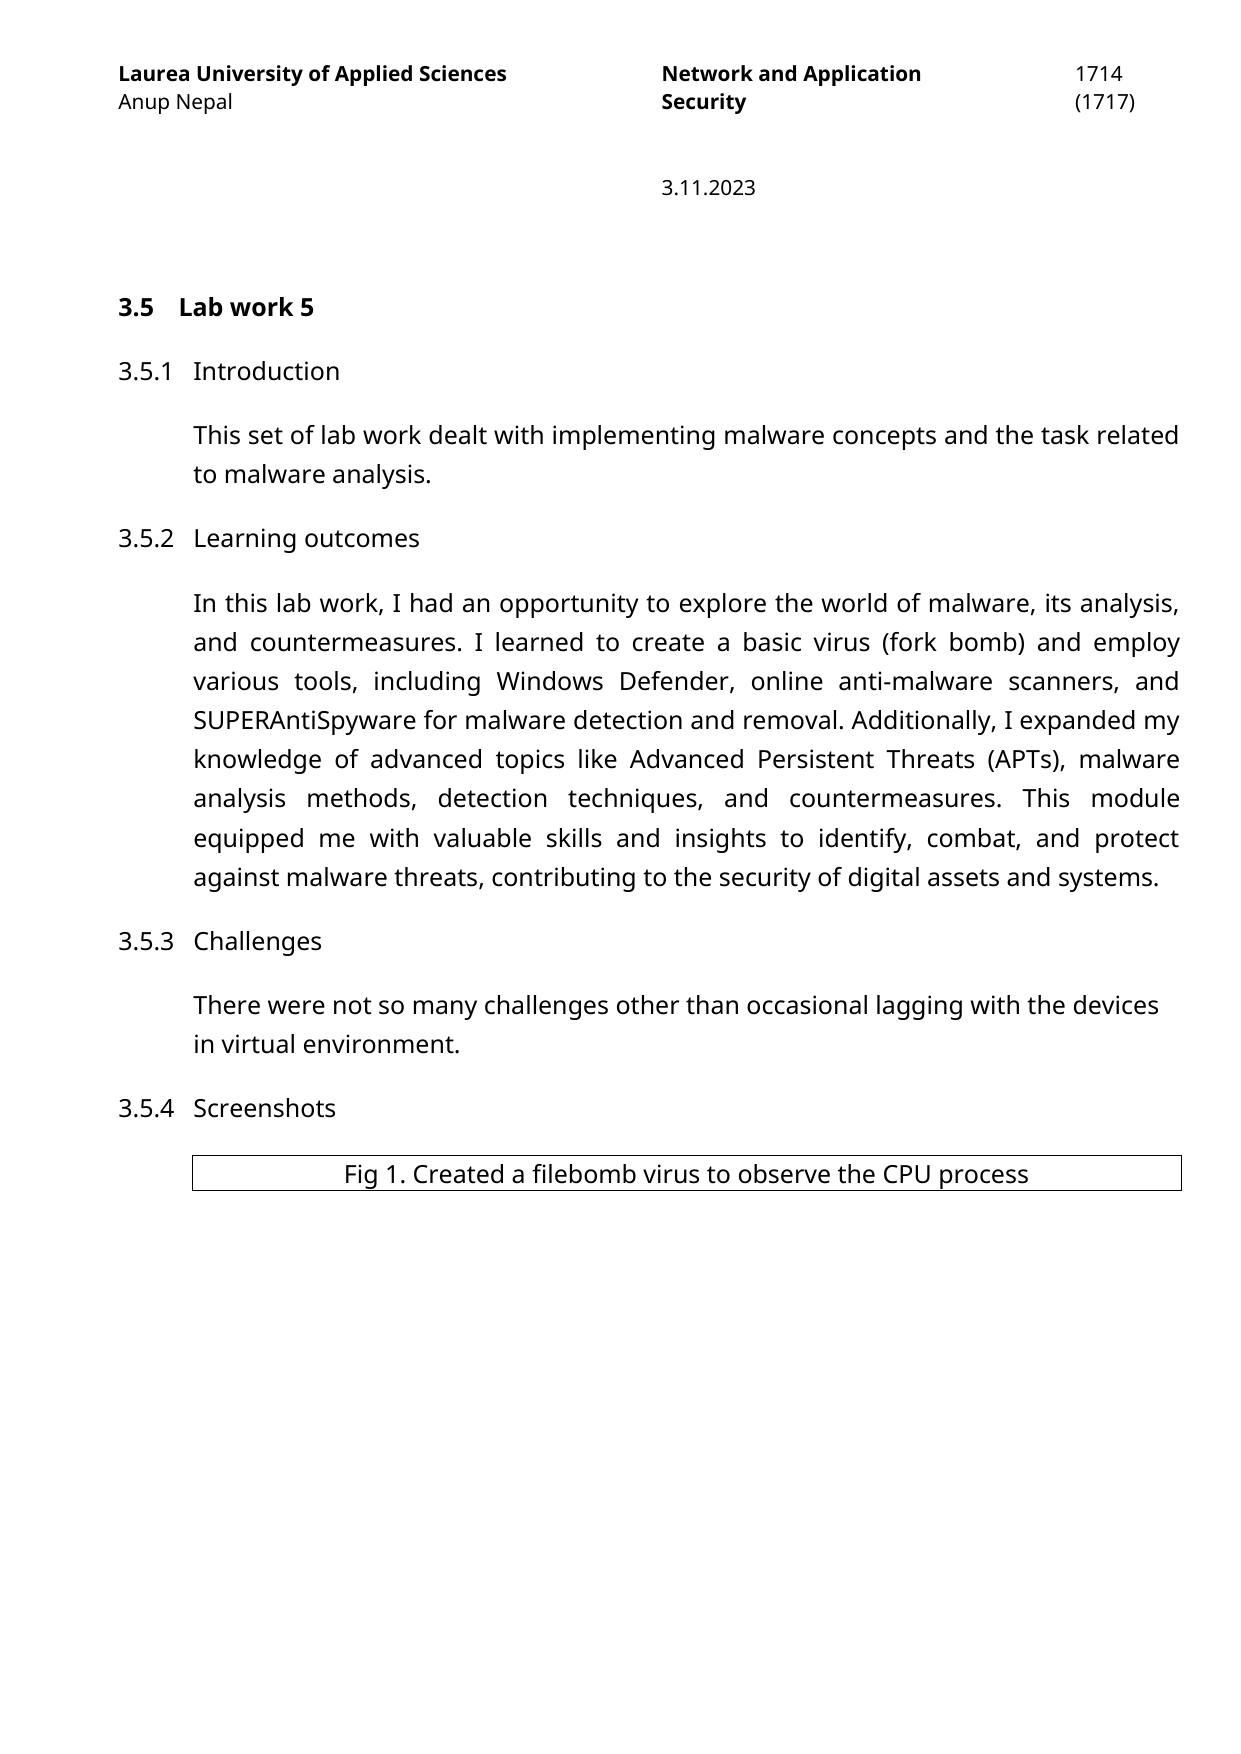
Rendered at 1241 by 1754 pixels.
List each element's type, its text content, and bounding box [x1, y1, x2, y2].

text There were not so many challenges other than occasional lagging with the devices in virtual environment. [193, 988, 1181, 1061]
table_header Fig 1. Created a filebomb virus to observe the CPU process Fig 2. scan for spyware using superantispyware Fig 3. Scanning for malware using Microsoft online tool. [193, 1156, 1181, 1190]
subtitle Screenshots [118, 1091, 1181, 1125]
text This set of lab work dealt with implementing malware concepts and the task related to malware analysis. [193, 418, 1181, 491]
subtitle Introduction [118, 353, 1181, 388]
subtitle Challenges [118, 923, 1181, 958]
text In this lab work, I had an opportunity to explore the world of malware, its analysis, and countermeasures. I learned to create a basic virus (fork bomb) and employ various tools, including Windows Defender, online anti-malware scanners, and SUPERAntiSpyware for malware detection and removal. Additionally, I expanded my knowledge of advanced topics like Advanced Persistent Threats (APTs), malware analysis methods, detection techniques, and countermeasures. This module equipped me with valuable skills and insights to identify, combat, and protect against malware threats, contributing to the security of digital assets and systems. [193, 585, 1181, 893]
subtitle Learning outcomes [118, 521, 1181, 555]
subtitle Lab work 5 [118, 289, 1181, 323]
